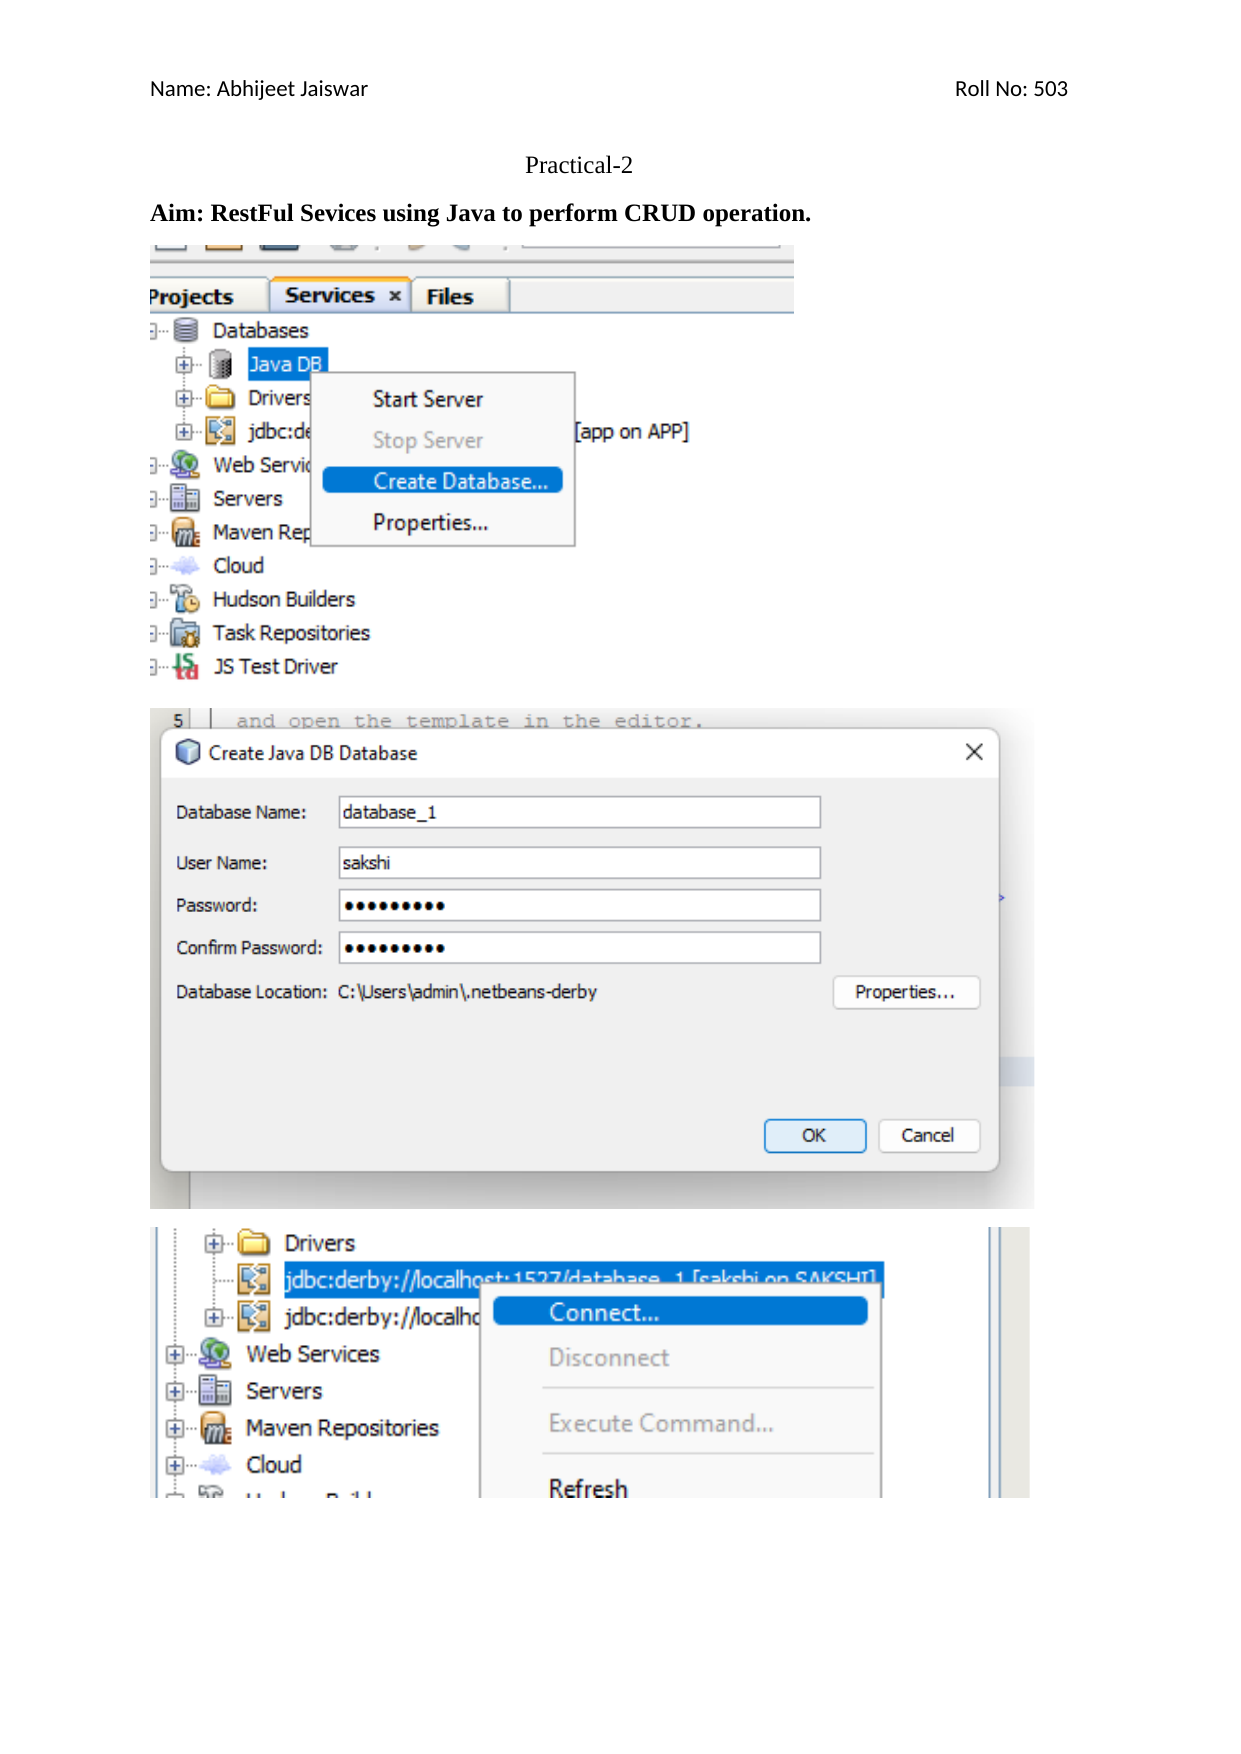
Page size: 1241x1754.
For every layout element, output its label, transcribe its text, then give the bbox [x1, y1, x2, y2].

text Aim: RestFul Sevices using Java to perform CRUD operation. [150, 198, 1090, 226]
text Practical-2 [450, 150, 1090, 179]
picture [150, 708, 1035, 1209]
picture [150, 245, 794, 691]
picture [150, 1227, 1030, 1498]
